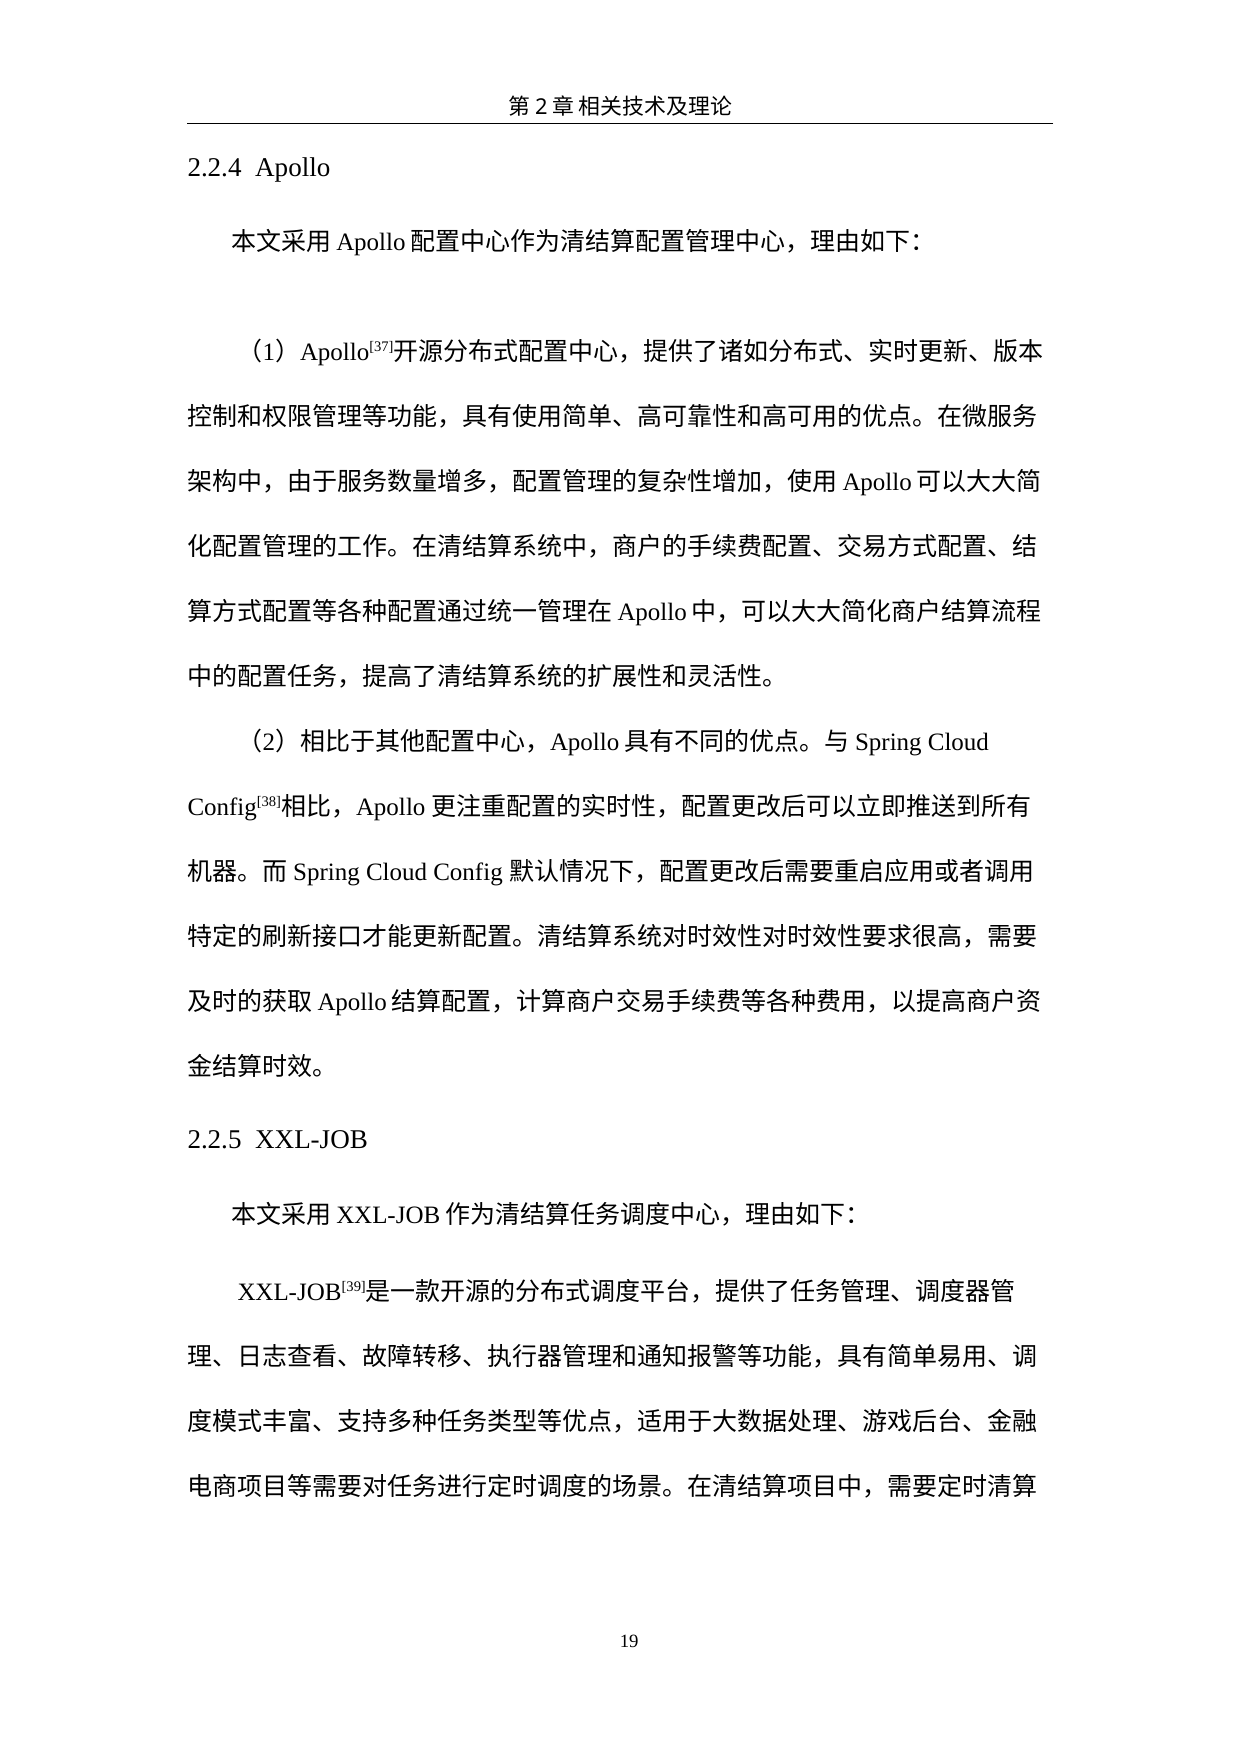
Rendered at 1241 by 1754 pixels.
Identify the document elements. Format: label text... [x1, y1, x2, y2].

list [187, 1257, 1053, 1517]
text 本文采用XXL-JOB作为清结算任务调度中心，理由如下： [187, 1180, 1053, 1245]
list （2）相比于其他配置中心，Apollo具有不同的优点。与 Spring Cloud Config[38]相比，Apollo 更注重配置的实时性，配置更改后可以立即推送到所有机器。而 Spring Cloud Config 默认情况下，配置更改后需要重启应用或者调用特定的刷新接口才能更新配置。清结算系统对时效性对时效性要求很高，需要及时的获取Apollo结算配置，计算商户交易手续费等各种费用，以提高商户资金结算时效。 [187, 707, 1053, 1097]
list （1）Apollo[37]开源分布式配置中心，提供了诸如分布式、实时更新、版本控制和权限管理等功能，具有使用简单、高可靠性和高可用的优点。在微服务架构中，由于服务数量增多，配置管理的复杂性增加，使用Apollo可以大大简化配置管理的工作。在清结算系统中，商户的手续费配置、交易方式配置、结算方式配置等各种配置通过统一管理在Apollo中，可以大大简化商户结算流程中的配置任务，提高了清结算系统的扩展性和灵活性。 [187, 317, 1053, 707]
text 本文采用Apollo配置中心作为清结算配置管理中心，理由如下： [187, 207, 1053, 272]
text 2.2.5 XXL-JOB [187, 1122, 1053, 1155]
text 2.2.4 Apollo [187, 150, 1053, 182]
